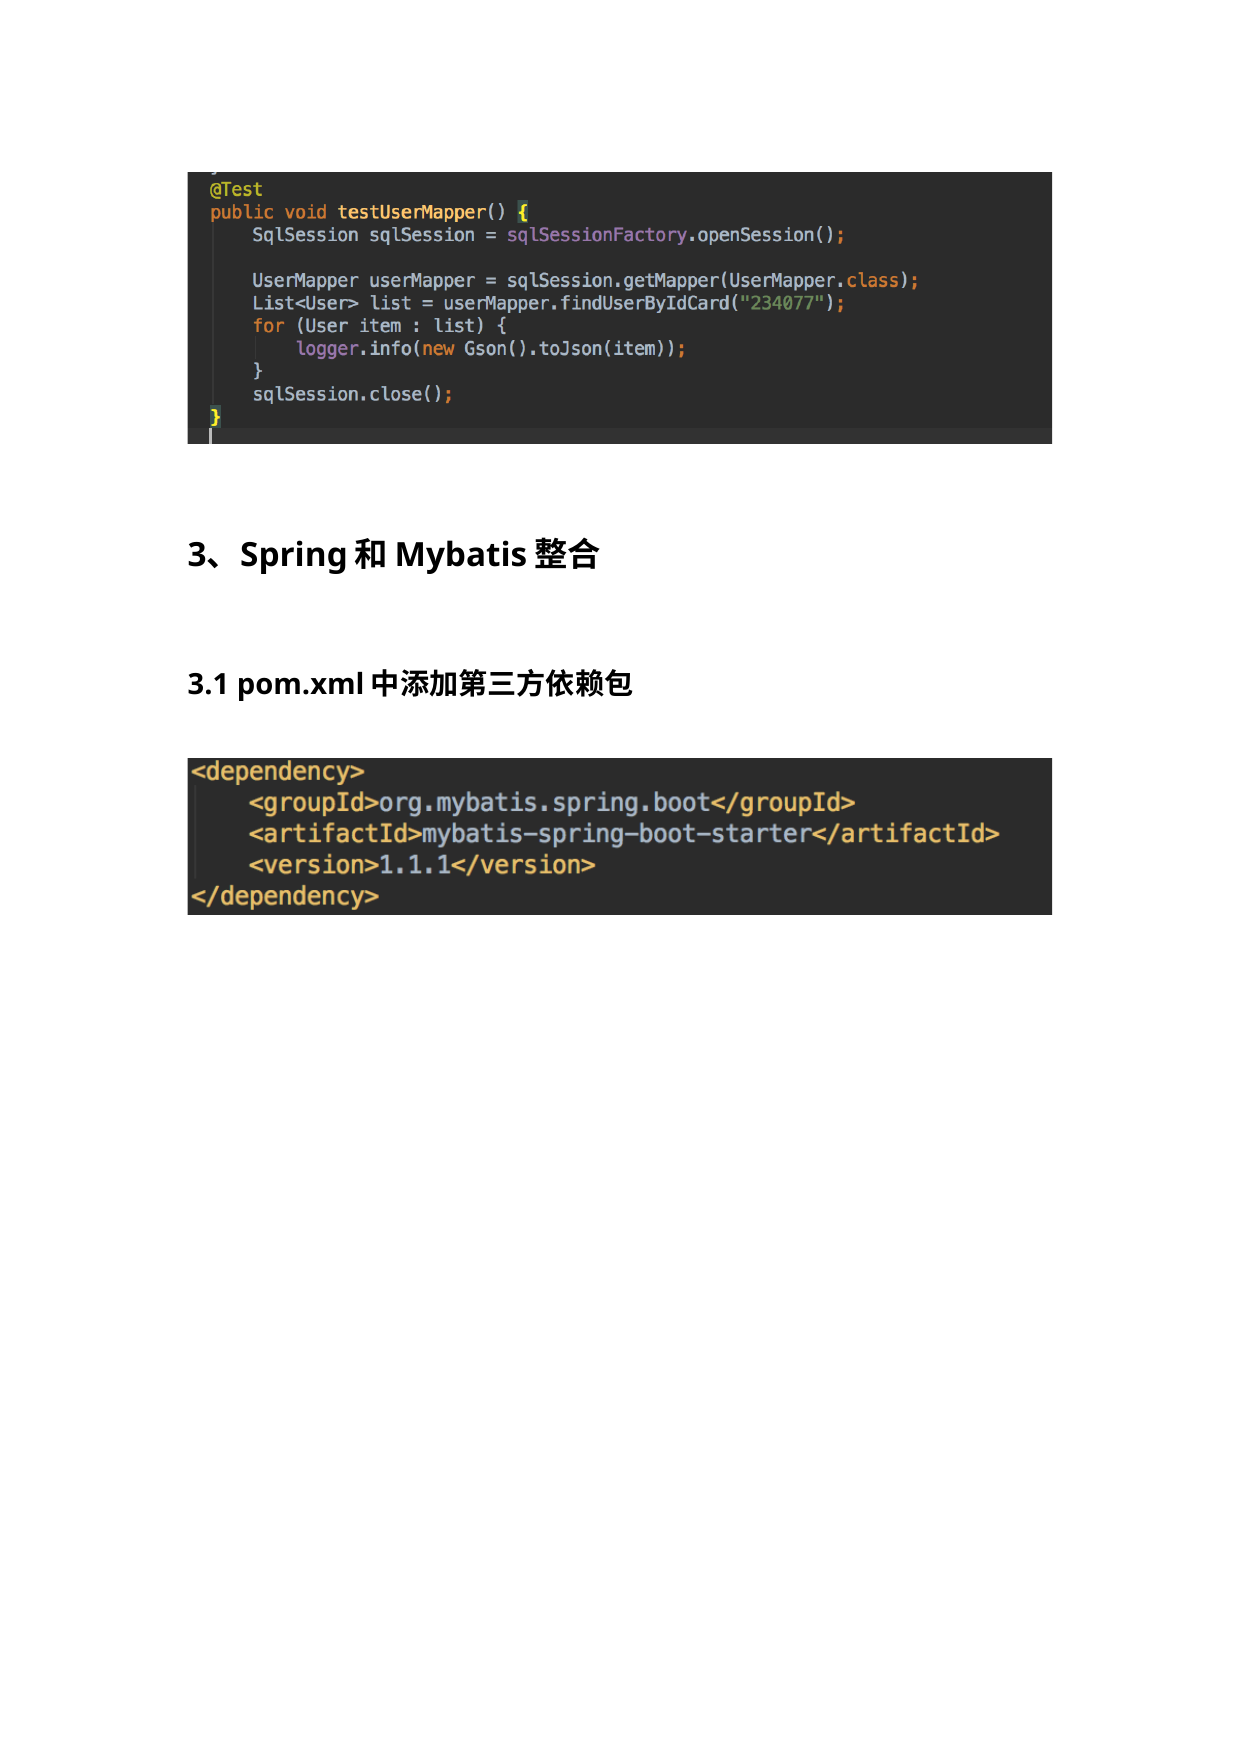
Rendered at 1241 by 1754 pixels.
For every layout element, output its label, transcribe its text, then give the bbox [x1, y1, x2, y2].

subtitle 3.1 pom.xml中添加第三方依赖包 [187, 660, 1053, 704]
picture [187, 172, 1053, 444]
picture [187, 758, 1053, 915]
subtitle 3、Spring和Mybatis整合 [187, 507, 1053, 596]
